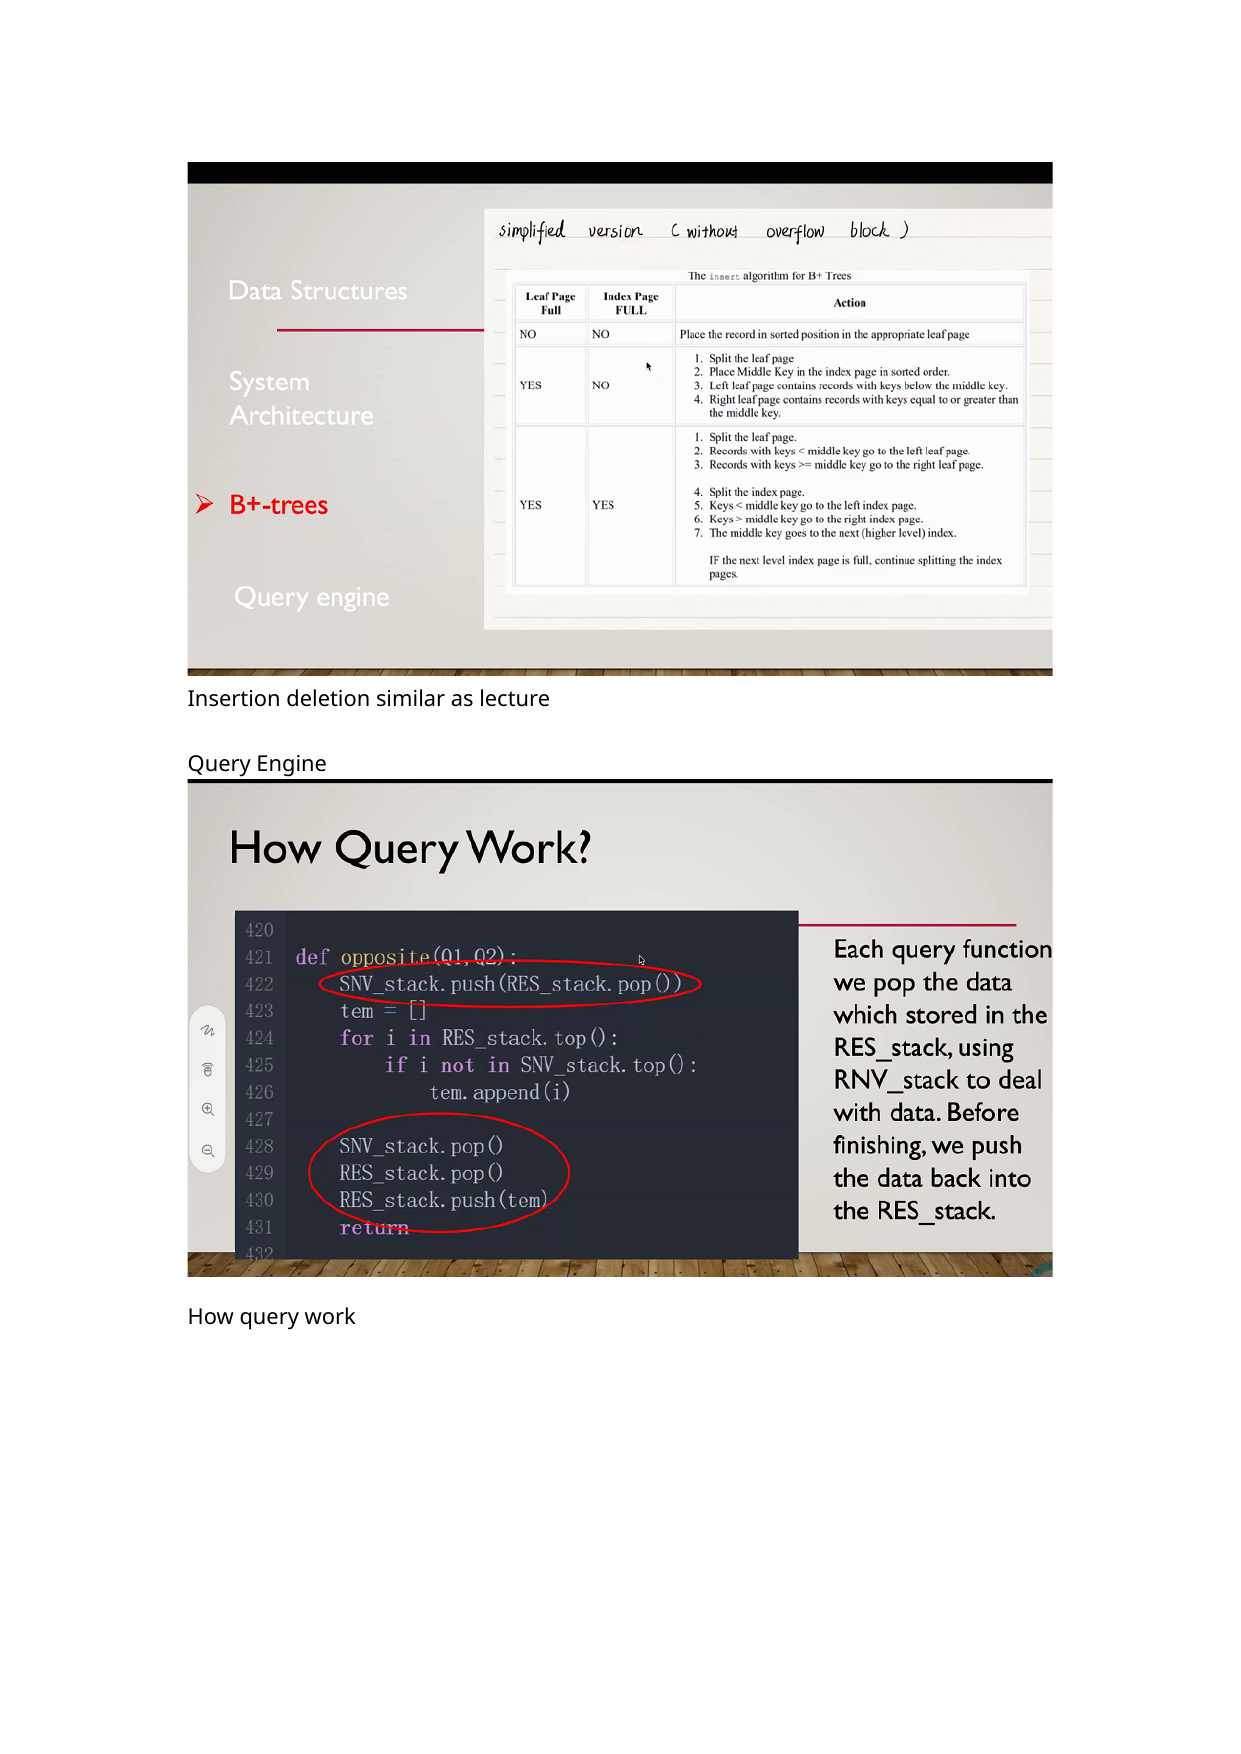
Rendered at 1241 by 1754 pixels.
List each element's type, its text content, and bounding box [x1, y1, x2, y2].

picture [187, 779, 1053, 1277]
text How query work [187, 1299, 1053, 1332]
text Query Engine [187, 747, 1053, 779]
text Insertion deletion similar as lecture [187, 682, 1053, 714]
picture [187, 162, 1053, 676]
